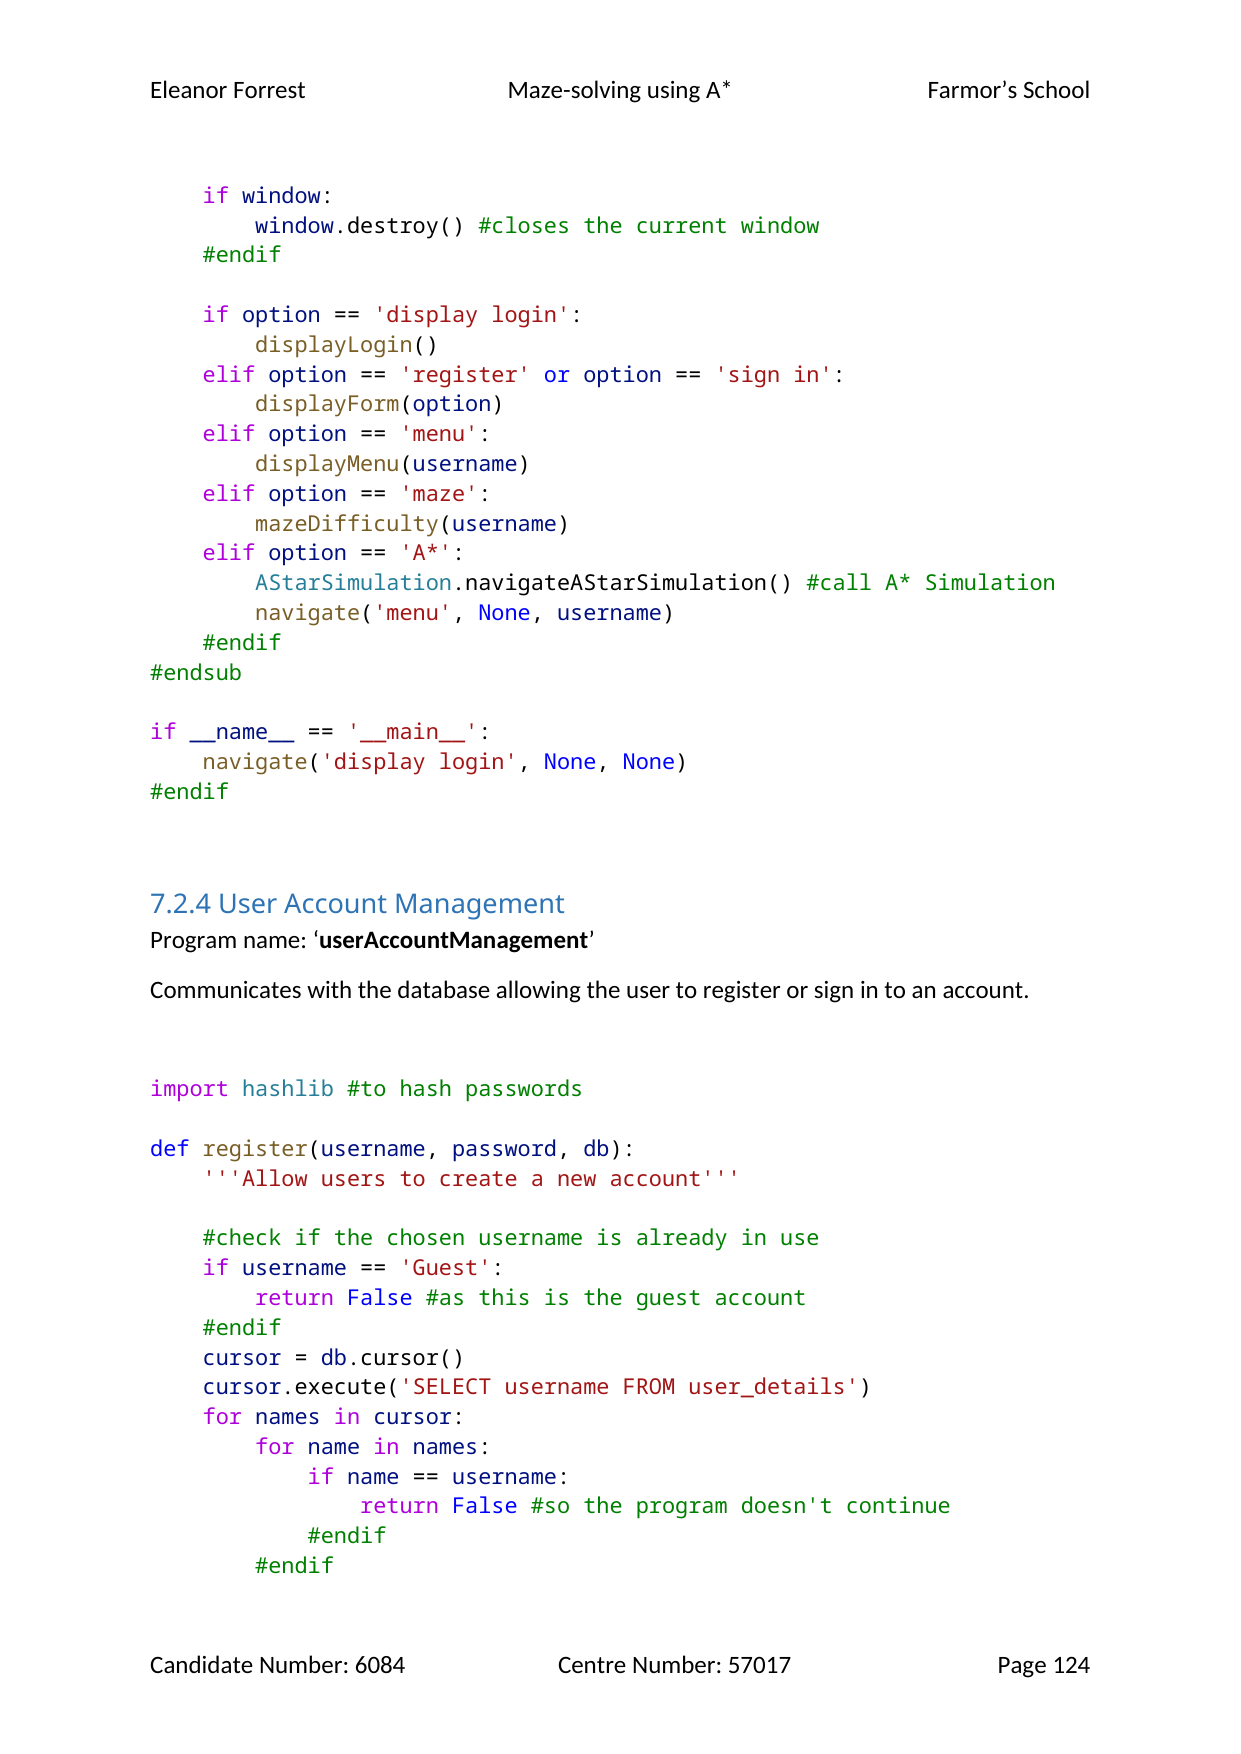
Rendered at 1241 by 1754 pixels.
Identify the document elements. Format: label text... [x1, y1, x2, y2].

text navigate('display login', None, None) [150, 746, 1090, 776]
text if __name__ == '__main__': [150, 716, 1090, 746]
text #endif [150, 1520, 1090, 1550]
text AStarSimulation.navigateAStarSimulation() #call A* Simulation [150, 567, 1090, 597]
text for name in names: [150, 1431, 1090, 1461]
text for names in cursor: [150, 1401, 1090, 1431]
text '''Allow users to create a new account''' [150, 1163, 1090, 1192]
subtitle 7.2.4 User Account Management [150, 885, 1090, 922]
text if name == username: [150, 1461, 1090, 1490]
text Communicates with the database allowing the user to register or sign in to an account. [150, 974, 1090, 1005]
text #endif [150, 239, 1090, 269]
text #endif [150, 1312, 1090, 1341]
text return False #as this is the guest account [150, 1282, 1090, 1312]
text elif option == 'maze': [150, 478, 1090, 507]
text #endsub [150, 656, 1090, 686]
text if username == 'Guest': [150, 1252, 1090, 1282]
text displayForm(option) [150, 388, 1090, 418]
text #endif [150, 1550, 1090, 1580]
text #check if the chosen username is already in use [150, 1222, 1090, 1252]
text import hashlib #to hash passwords [150, 1073, 1090, 1103]
text displayLogin() [150, 329, 1090, 358]
text elif option == 'register' or option == 'sign in': [150, 358, 1090, 388]
text mazeDifficulty(username) [150, 507, 1090, 537]
text if window: [150, 180, 1090, 209]
text window.destroy() #closes the current window [150, 209, 1090, 239]
text #endif [150, 627, 1090, 656]
text if option == 'display login': [150, 299, 1090, 329]
text navigate('menu', None, username) [150, 597, 1090, 627]
text #endif [150, 776, 1090, 805]
text return False #so the program doesn't continue [150, 1490, 1090, 1520]
text elif option == 'A*': [150, 537, 1090, 567]
text elif option == 'menu': [150, 418, 1090, 448]
text Program name: ‘userAccountManagement’ [150, 924, 1090, 955]
text cursor.execute('SELECT username FROM user_details') [150, 1371, 1090, 1401]
text displayMenu(username) [150, 448, 1090, 478]
text def register(username, password, db): [150, 1133, 1090, 1163]
text cursor = db.cursor() [150, 1341, 1090, 1371]
